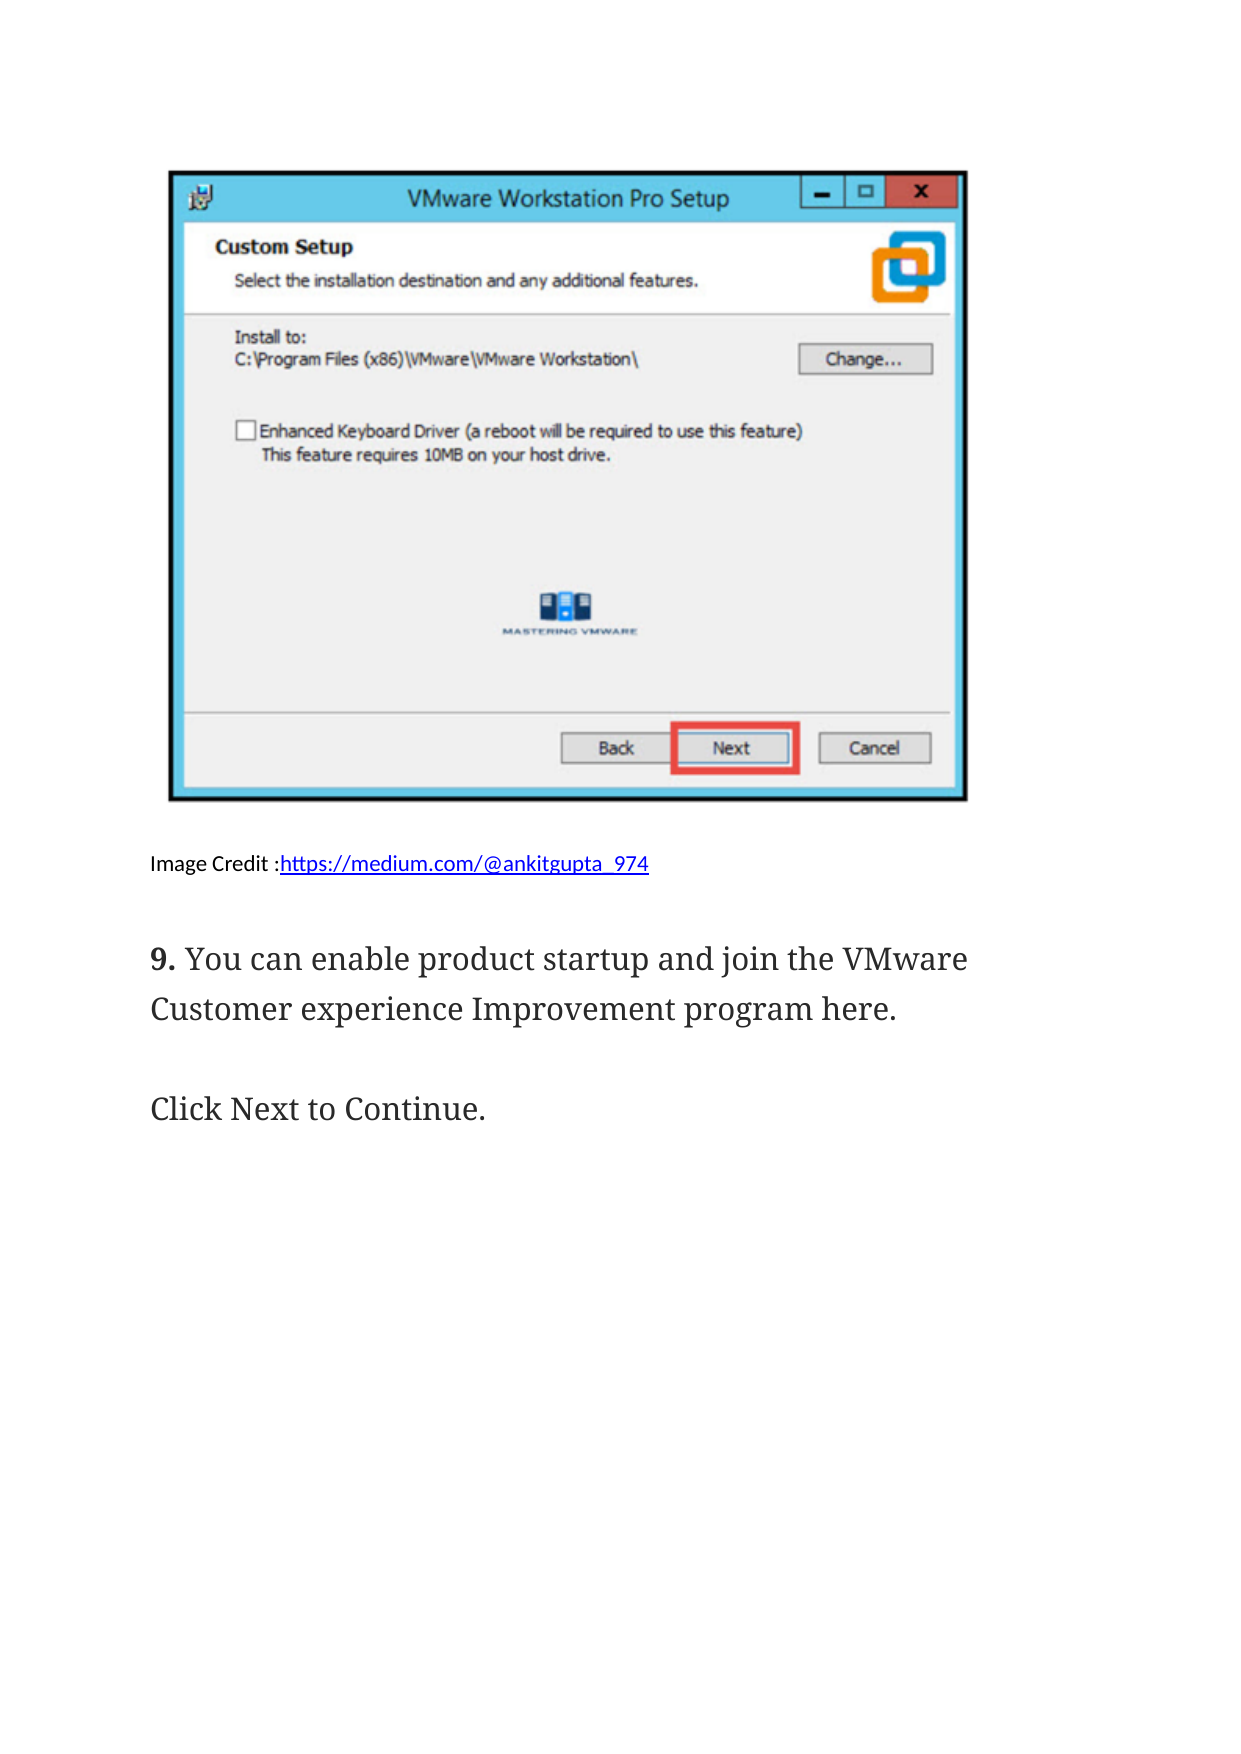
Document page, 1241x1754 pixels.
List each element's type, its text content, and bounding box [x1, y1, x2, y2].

text 9. You can enable product startup and join the VMware Customer experience Improvement program here. [150, 929, 1090, 1029]
text Click Next to Continue. [150, 1079, 1090, 1129]
text Image Credit :https://medium.com/@ankitgupta_974 [150, 849, 1090, 877]
picture [150, 150, 1023, 831]
